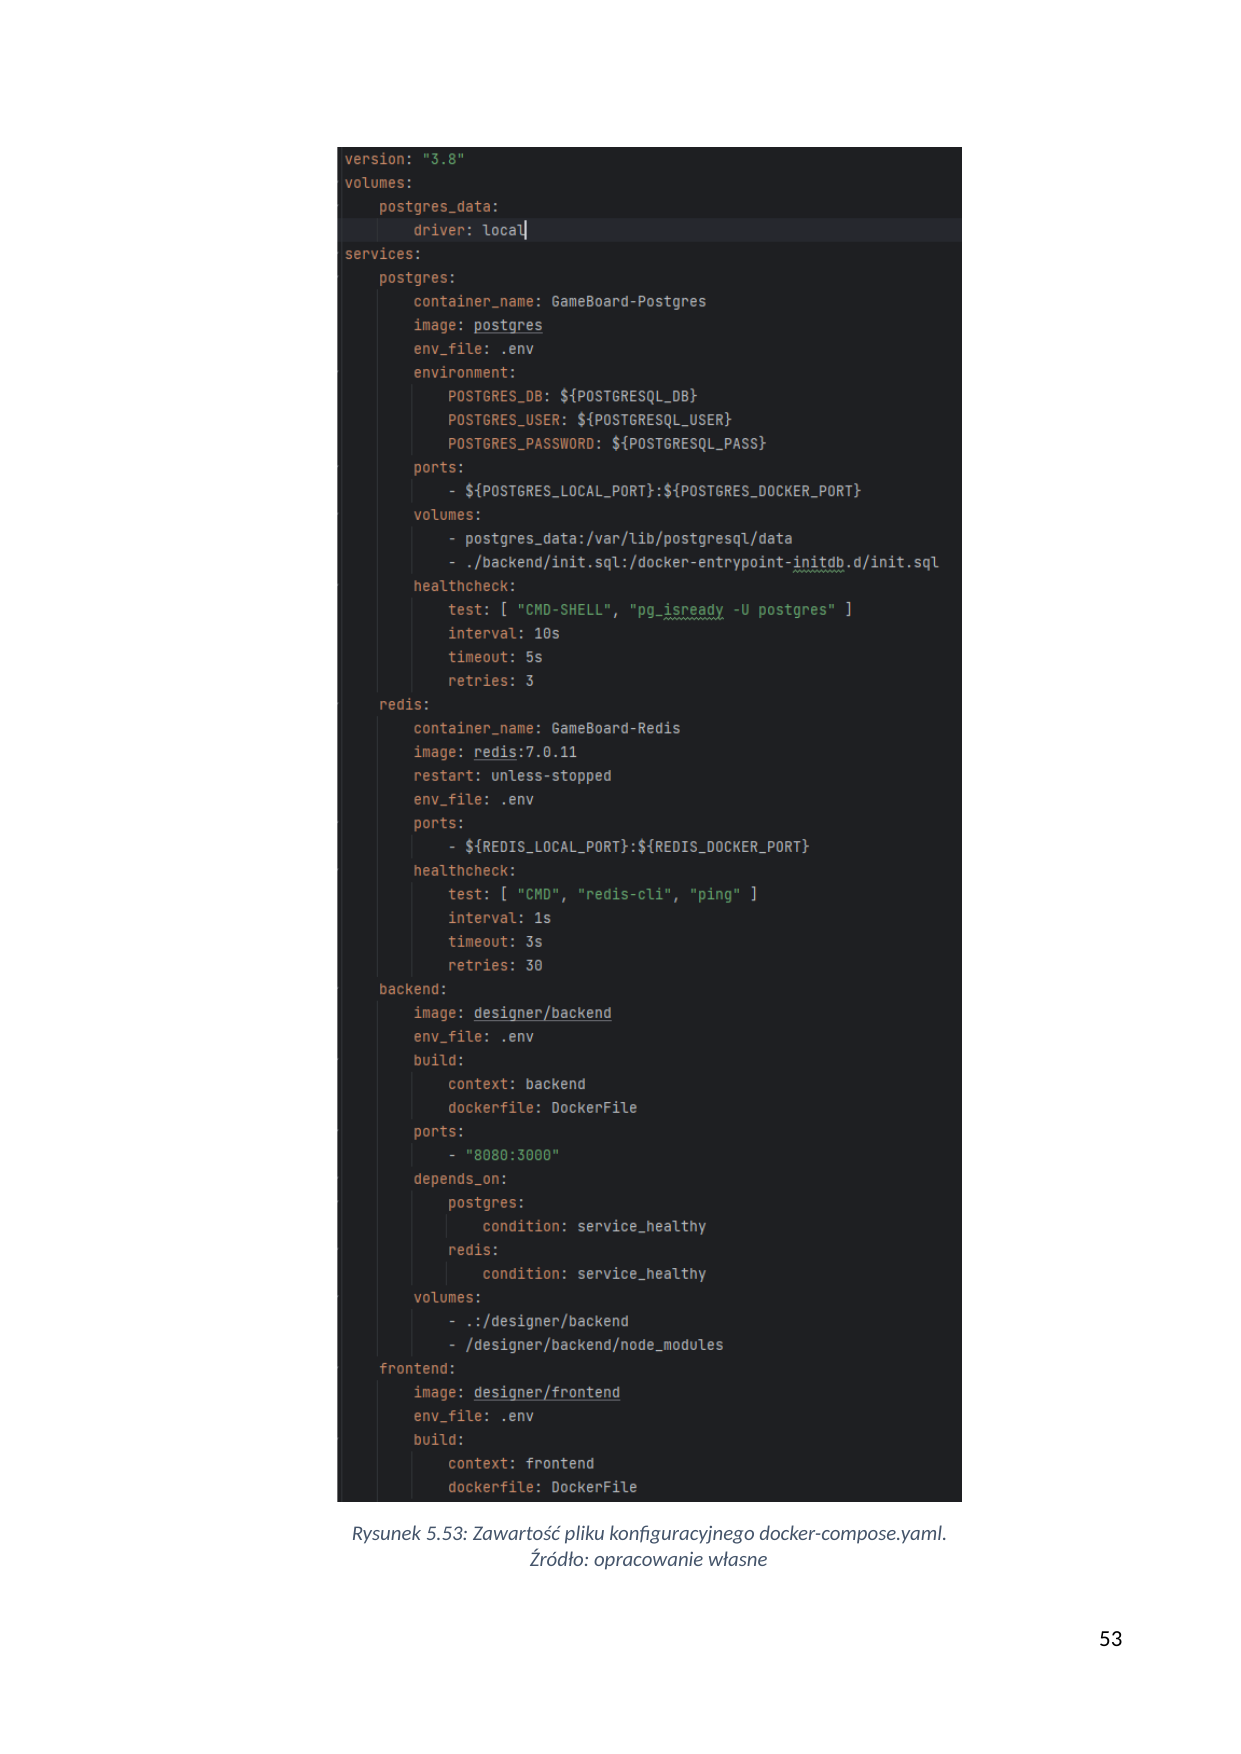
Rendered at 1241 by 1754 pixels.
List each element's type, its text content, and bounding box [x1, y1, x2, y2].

text Źródło: opracowanie własne [177, 1546, 1122, 1571]
picture [337, 147, 962, 1502]
